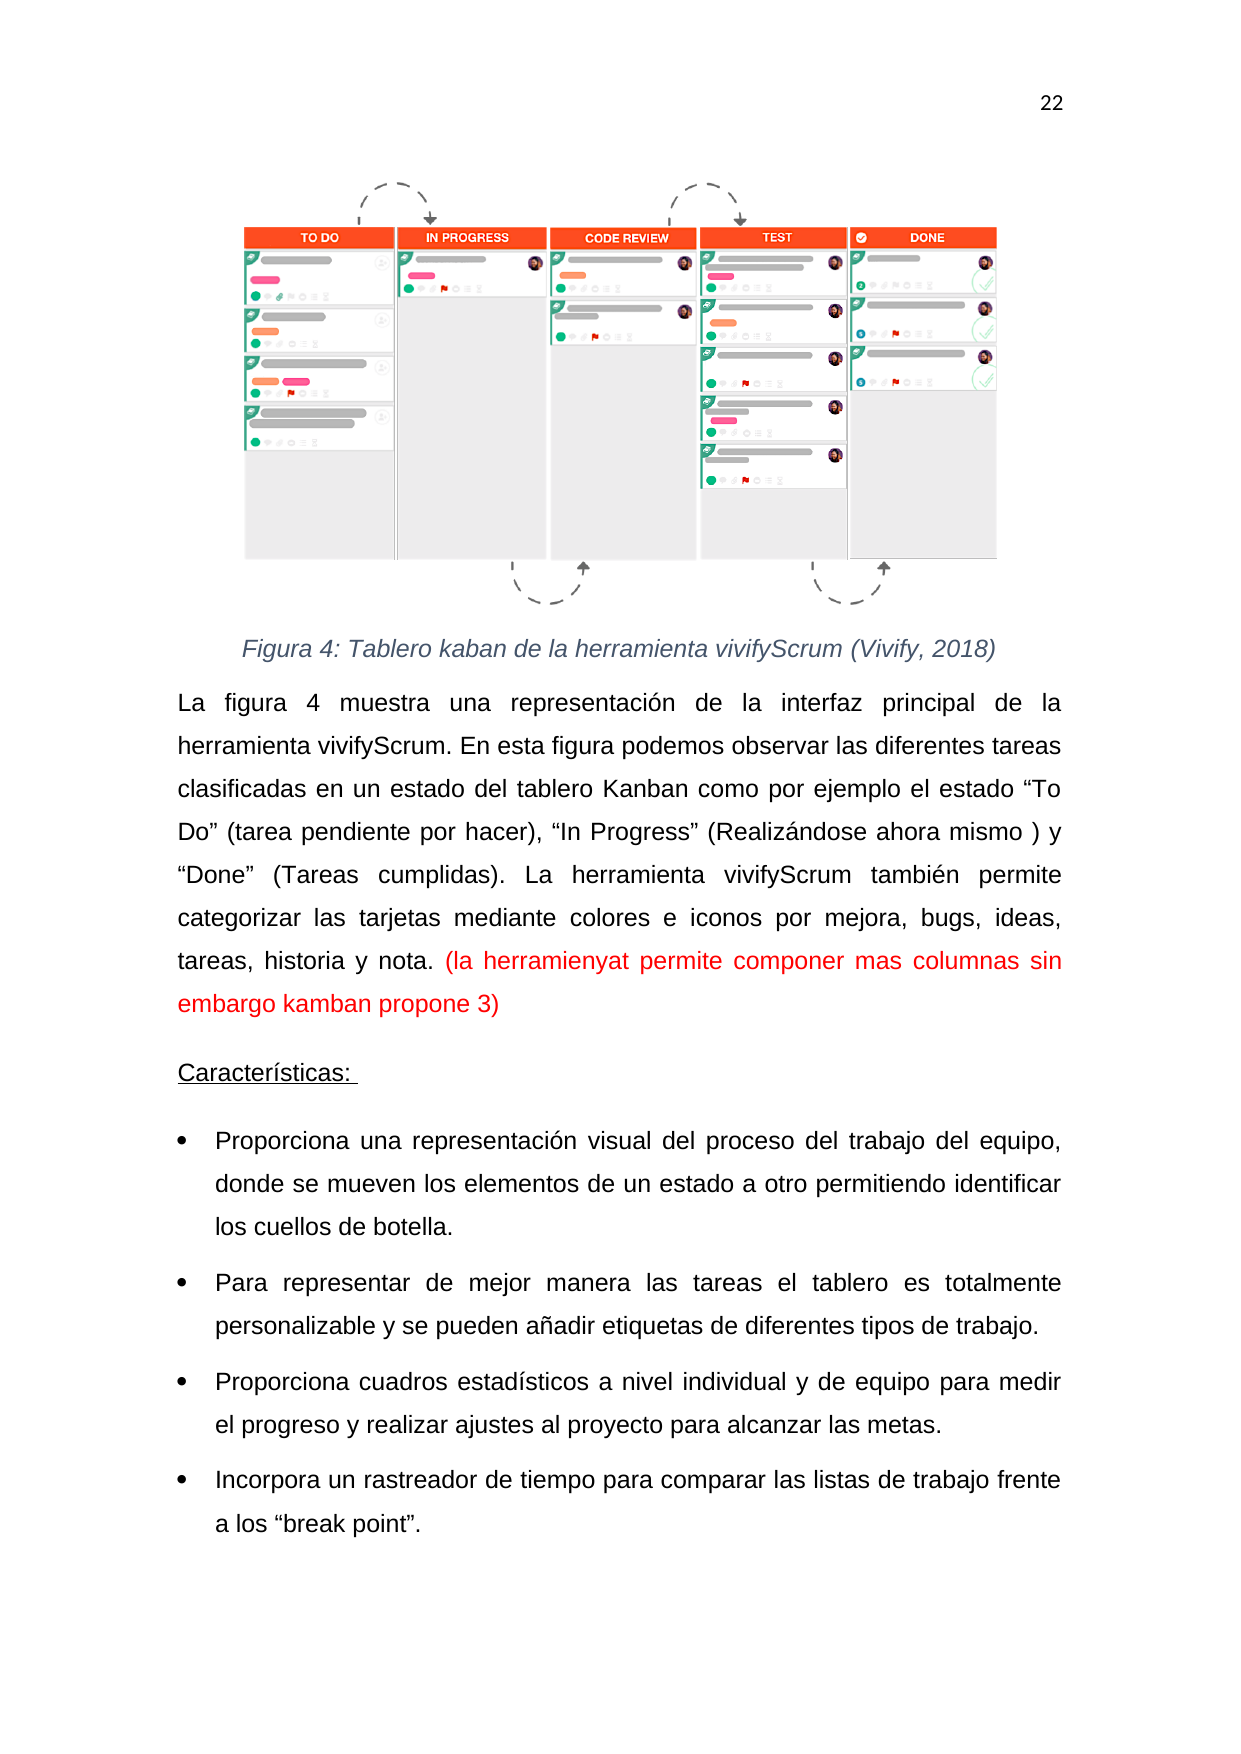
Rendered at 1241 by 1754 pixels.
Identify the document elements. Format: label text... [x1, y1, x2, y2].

list Proporciona una representación visual del proceso del trabajo del equipo, donde se mueven los elementos de un estado a otro permitiendo identificar los cuellos de botella. [177, 1126, 1063, 1241]
list Para representar de mejor manera las tareas el tablero es totalmente personalizable y se pueden añadir etiquetas de diferentes tipos de trabajo. [177, 1268, 1063, 1340]
text La figura 4 muestra una representación de la interfaz principal de la herramienta vivifyScrum. En esta figura podemos observar las diferentes tareas clasificadas en un estado del tablero Kanban como por ejemplo el estado “To Do” (tarea pendiente por hacer), “In Progress” (Realizándose ahora mismo ) y “Done” (Tareas cumplidas). La herramienta vivifyScrum también permite categorizar las tarjetas mediante colores e iconos por mejora, bugs, ideas, tareas, historia y nota. (la herramienyat permite componer mas columnas sin embargo kamban propone 3) [177, 688, 1063, 1018]
text Características: [177, 1058, 1063, 1086]
picture [242, 177, 999, 607]
list Proporciona cuadros estadísticos a nivel individual y de equipo para medir el progreso y realizar ajustes al proyecto para alcanzar las metas. [177, 1367, 1063, 1438]
text Figura 4: Tablero kaban de la herramienta vivifyScrum [177, 634, 1063, 663]
list Incorpora un rastreador de tiempo para comparar las listas de trabajo frente a los “break point”. [177, 1465, 1063, 1537]
